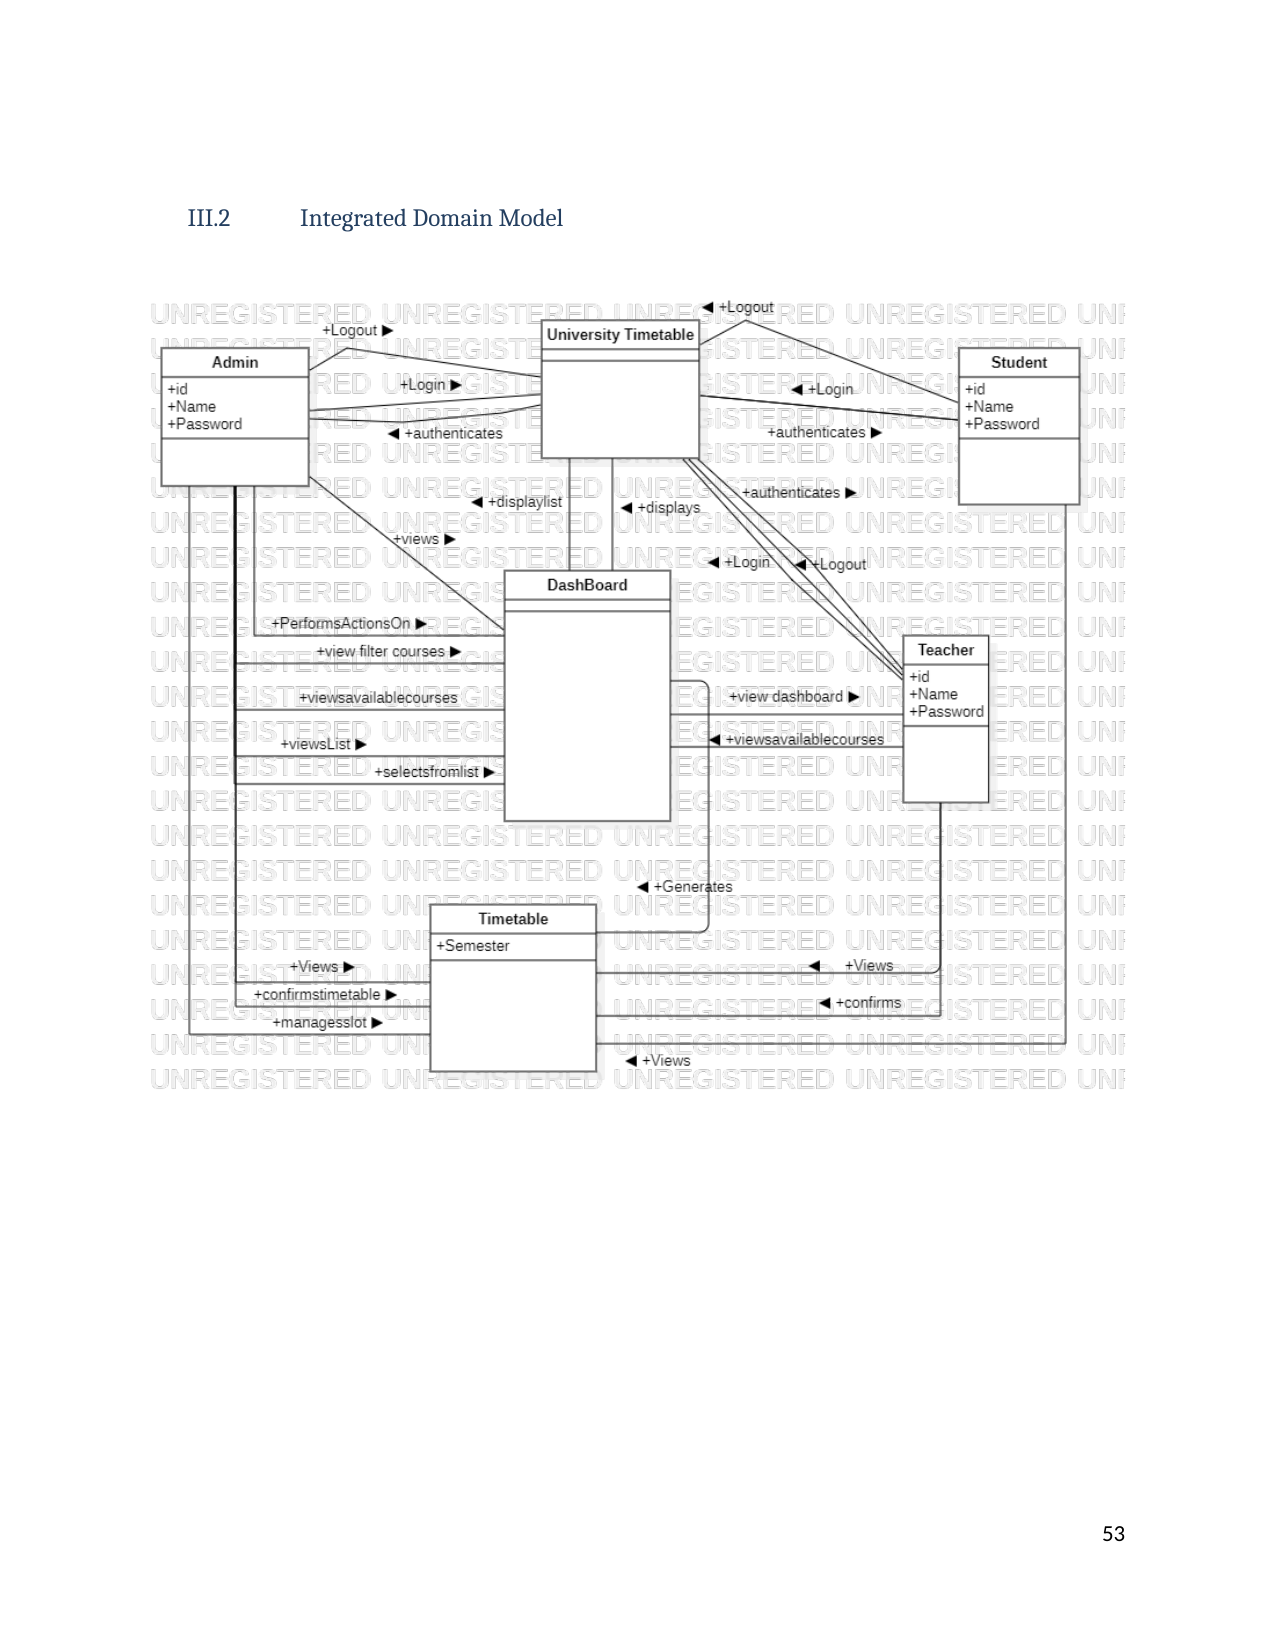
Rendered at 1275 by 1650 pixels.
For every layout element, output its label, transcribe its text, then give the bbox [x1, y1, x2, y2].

subtitle Integrated Domain Model [187, 204, 1125, 233]
picture [150, 290, 1125, 1118]
